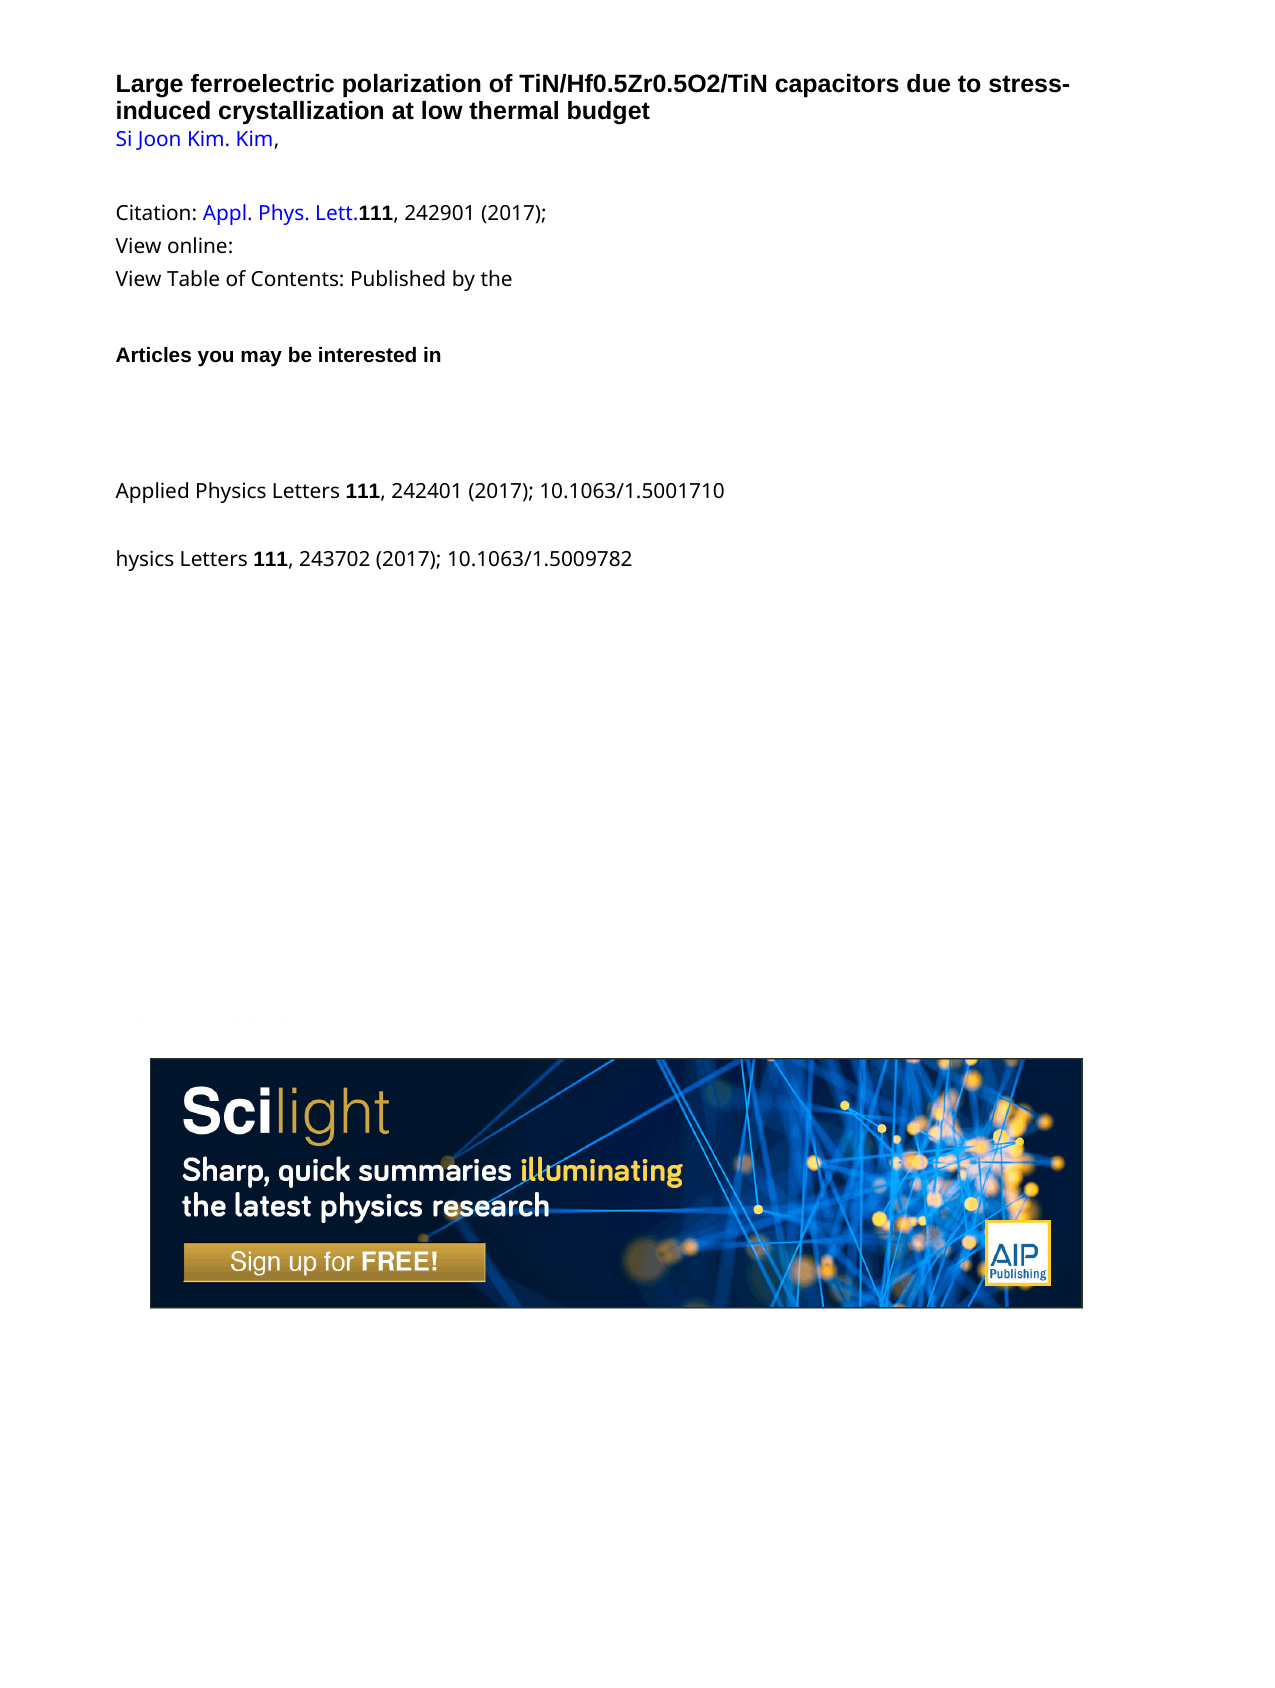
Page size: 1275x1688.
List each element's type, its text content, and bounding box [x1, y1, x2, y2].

text Articles you may be interested in Applied Physics Letters 111, 242401 (2017); 10.1063/1.5001710 hysics Letters 111, 243702 (2017); 10.1063/1.5009782 [115, 335, 1129, 743]
text Large ferroelectric polarization of TiN/Hf0.5Zr0.5O2/TiN capacitors due to stress-induced crystallization at low thermal budget Si Joon Kim. Kim, [115, 71, 1159, 152]
picture [121, 995, 1111, 1371]
text Citation: Appl. Phys. Lett.111, 242901 (2017); View online: View Table of Contents: Published by the [115, 193, 679, 293]
